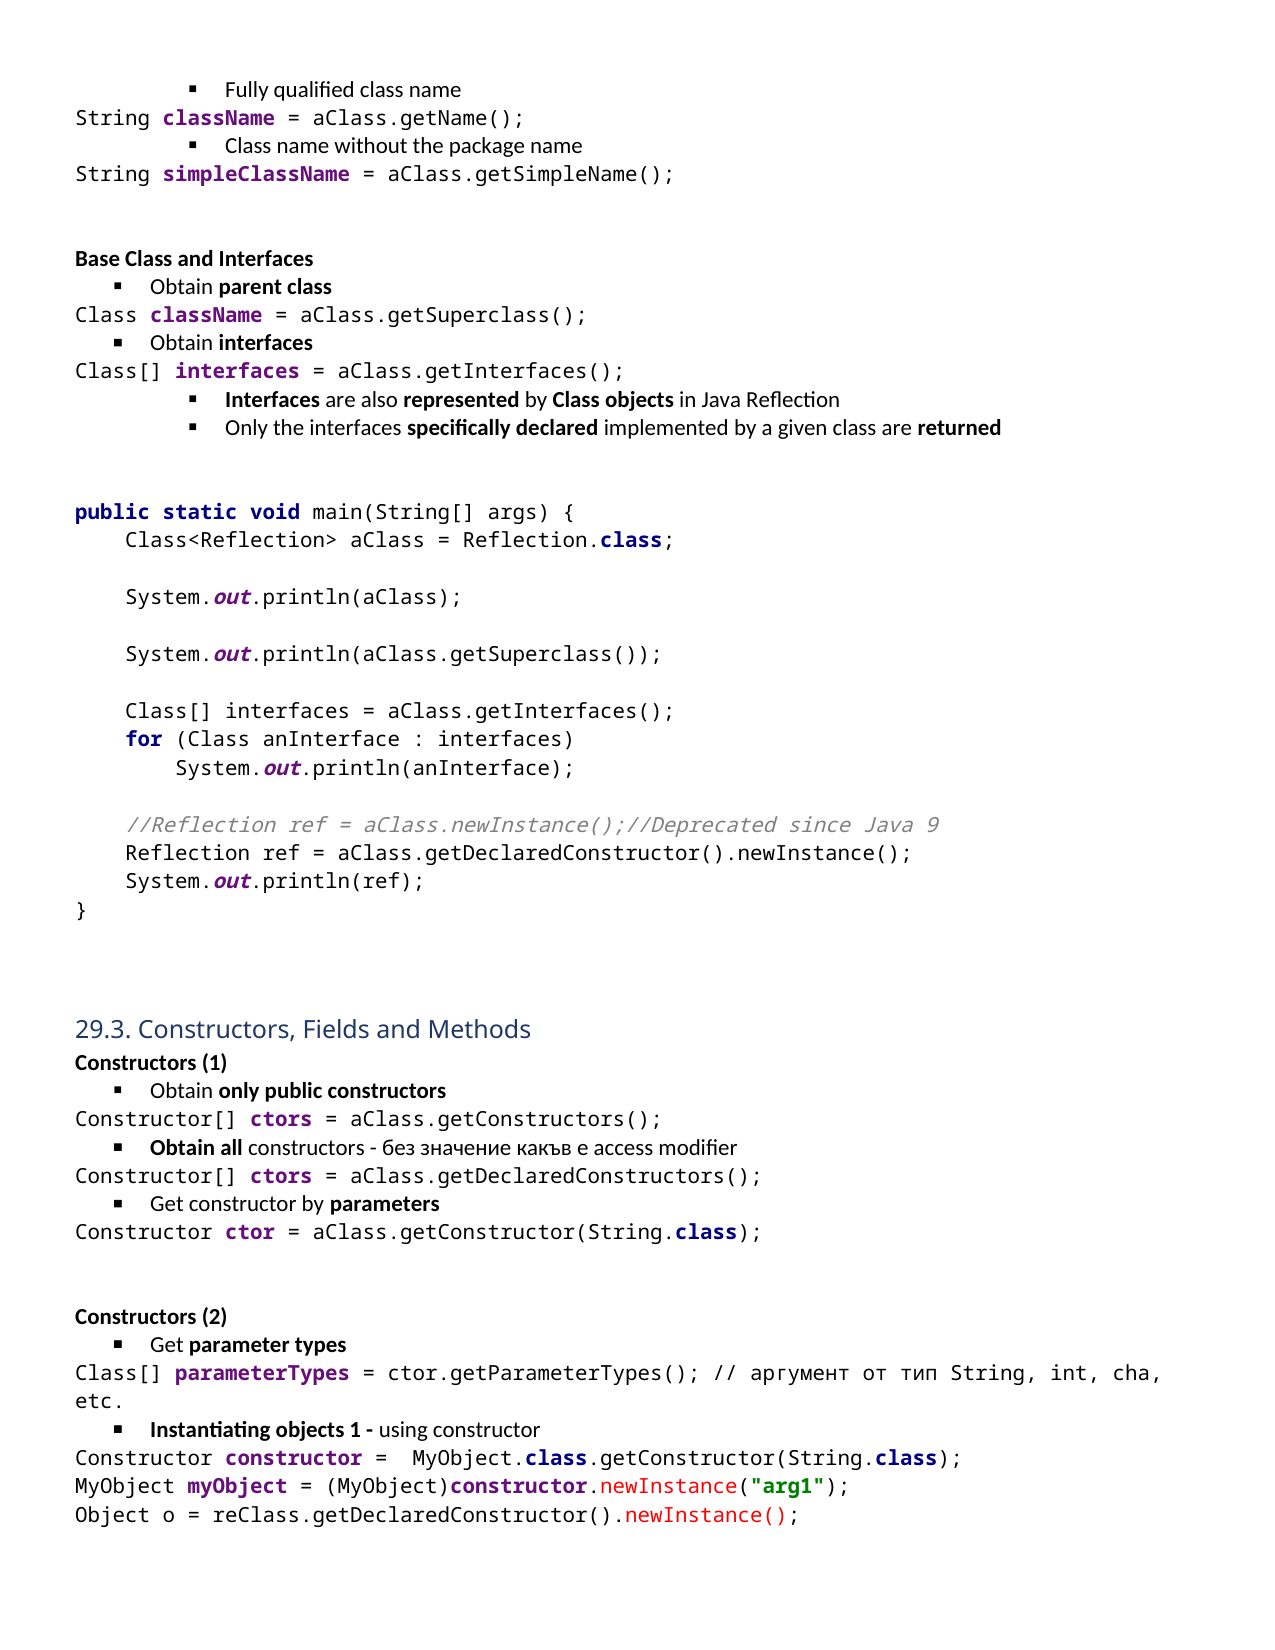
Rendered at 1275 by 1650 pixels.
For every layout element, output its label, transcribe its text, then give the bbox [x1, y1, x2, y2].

list Only the interfaces specifically declared implemented by a given class are returned [187, 413, 1200, 441]
list Fully qualified class name [187, 75, 1200, 103]
list Obtain interfaces [112, 328, 1200, 356]
list Class name without the package name [187, 131, 1200, 159]
list Interfaces are also represented by Class objects in Java Reflection [187, 385, 1200, 413]
list Get parameter types [112, 1330, 1200, 1358]
subtitle 29.3. Constructors, Fields and Methods [75, 1012, 1200, 1046]
text String className = aClass.getName(); [75, 103, 1200, 131]
text Constructor ctor = aClass.getConstructor(String.class); [75, 1217, 1200, 1246]
list Obtain only public constructors [112, 1077, 1200, 1104]
text Constructors (2) [75, 1302, 1200, 1330]
text Class[] parameterTypes = ctor.getParameterTypes(); // аргумент от тип String, int, cha, etc. [75, 1358, 1200, 1415]
text Object o = reClass.getDeclaredConstructor().newInstance(); [75, 1500, 1200, 1528]
text Constructor[] ctors = aClass.getConstructors(); [75, 1104, 1200, 1133]
text public static void main(String[] args) { Class<Reflection> aClass = Reflection.class; System.out.println(aClass); System.out.println(aClass.getSuperclass()); Class[] interfaces = aClass.getInterfaces(); for (Class anInterface : interfaces) System.out.println(anInterface); //Reflection ref = aClass.newInstance();//Deprecated since Java 9 Reflection ref = aClass.getDeclaredConstructor().newInstance(); System.out.println(ref); } [75, 497, 1200, 923]
list Obtain all constructors - без значение какъв е access modifier [112, 1133, 1200, 1161]
text String simpleClassName = aClass.getSimpleName(); [75, 159, 1200, 188]
list Get constructor by parameters [112, 1189, 1200, 1217]
text Constructors (1) [75, 1048, 1200, 1077]
text Class className = aClass.getSuperclass(); [75, 300, 1200, 328]
text Constructor[] ctors = aClass.getDeclaredConstructors(); [75, 1161, 1200, 1189]
text Constructor constructor = MyObject.class.getConstructor(String.class); MyObject myObject = (MyObject)constructor.newInstance("arg1"); [75, 1443, 1200, 1500]
text Base Class and Interfaces [75, 244, 1200, 272]
text Class[] interfaces = aClass.getInterfaces(); [75, 356, 1200, 385]
list Obtain parent class [112, 272, 1200, 300]
list Instantiating objects 1 - using constructor [112, 1415, 1200, 1443]
